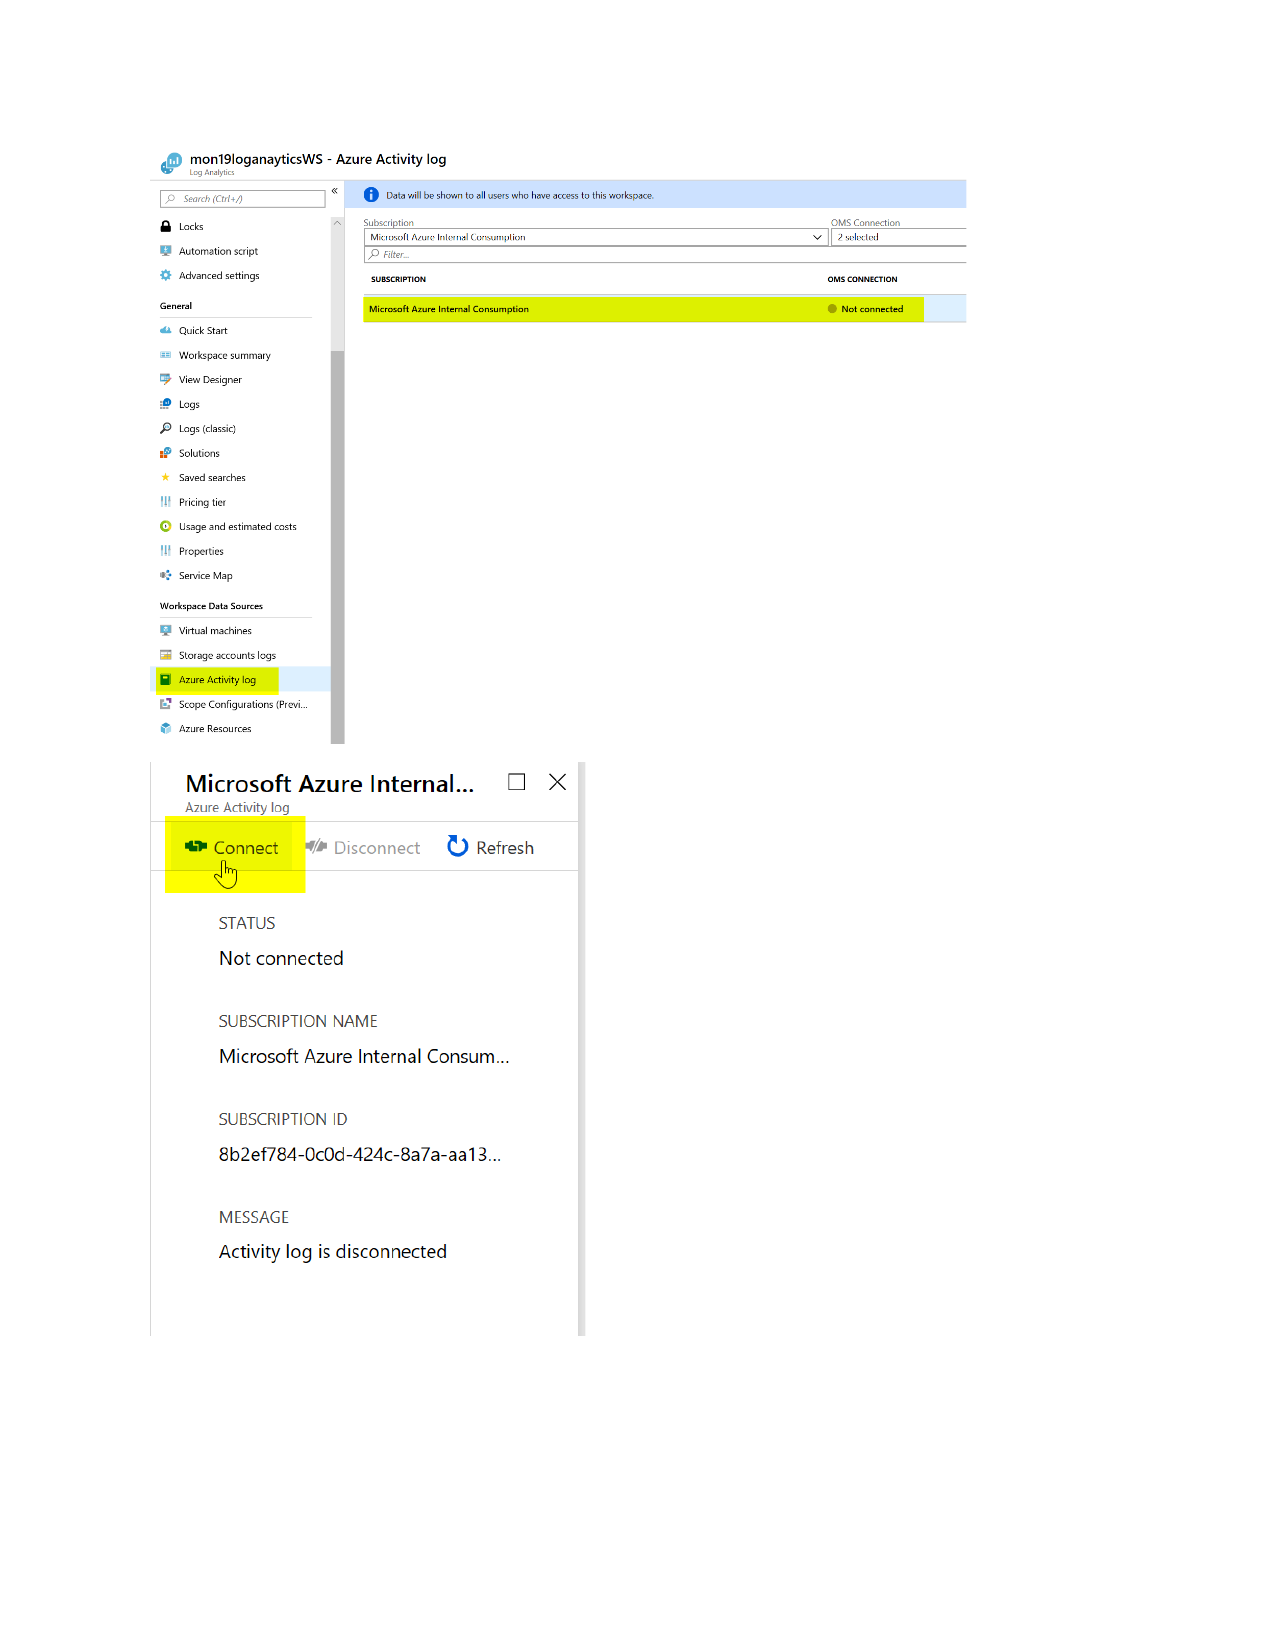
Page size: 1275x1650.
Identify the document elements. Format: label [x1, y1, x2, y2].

picture [150, 150, 967, 744]
picture [150, 762, 586, 1336]
